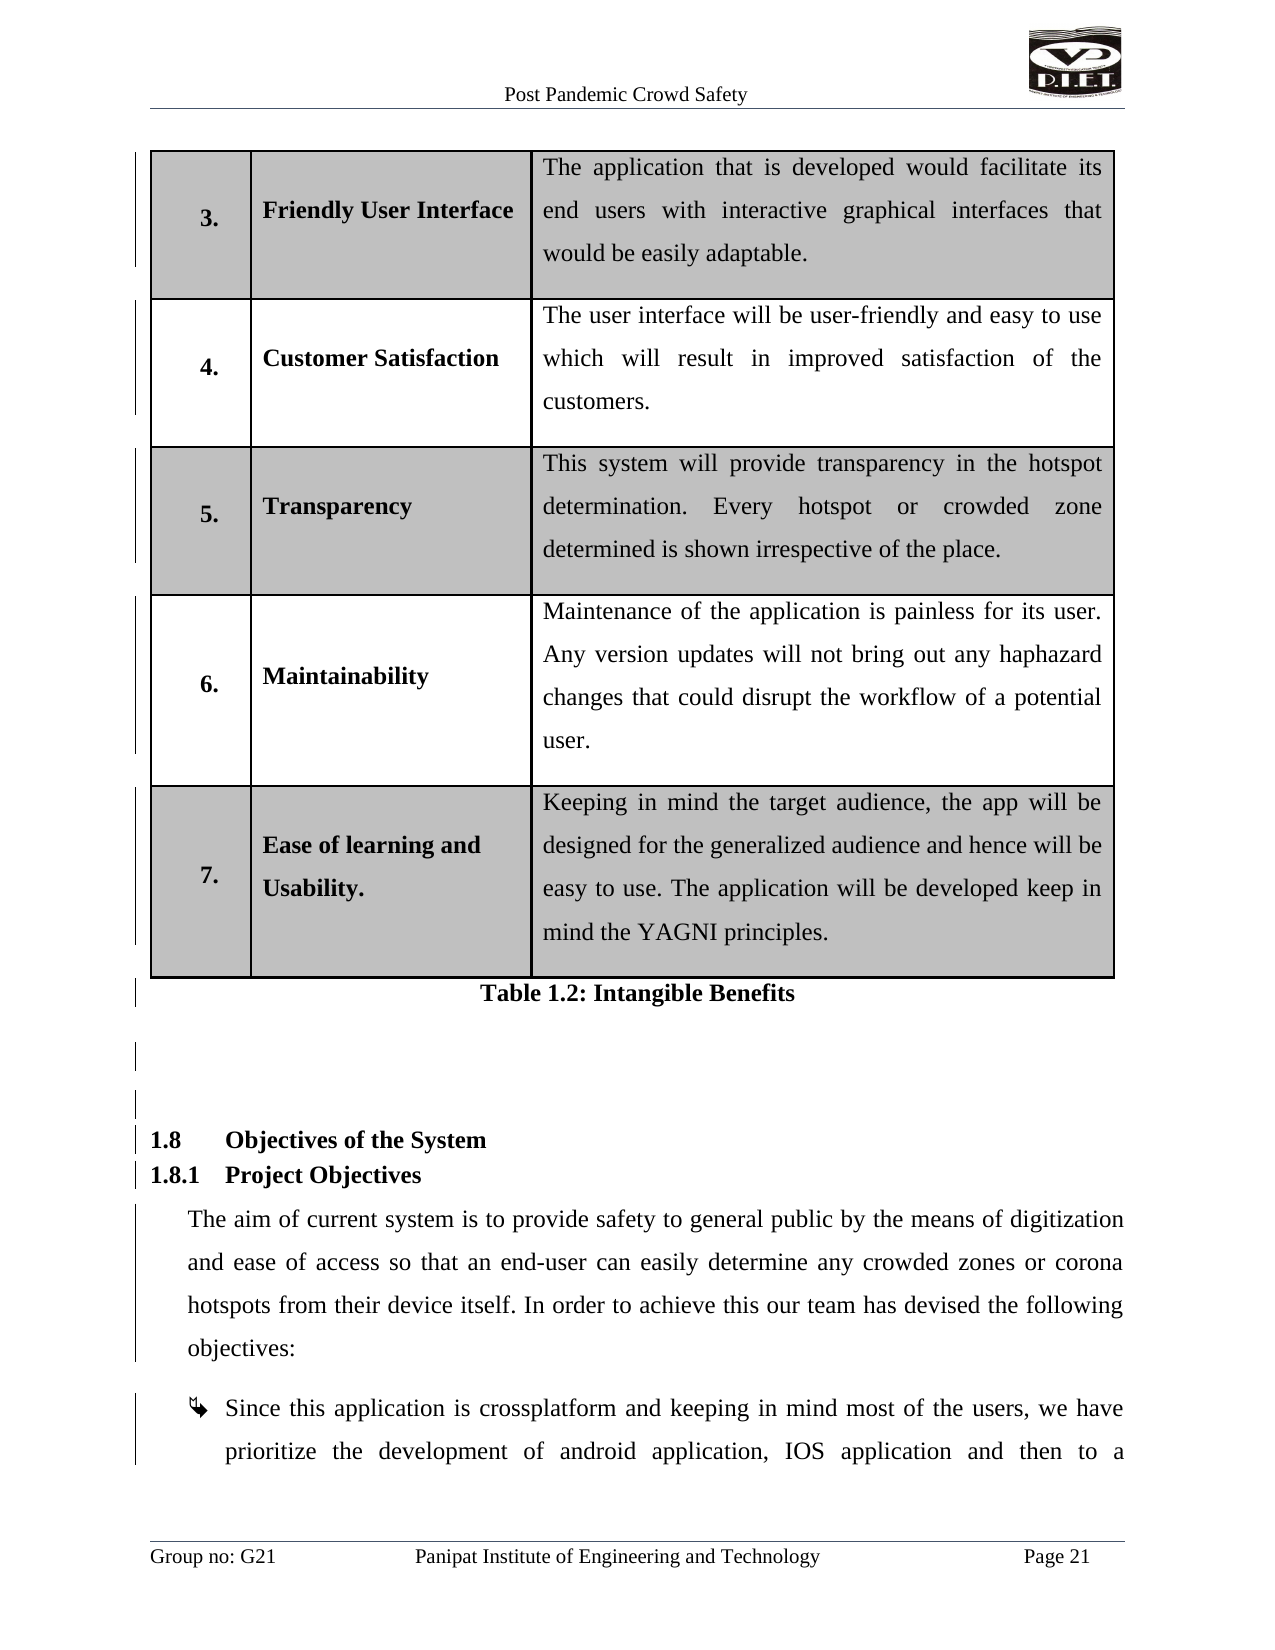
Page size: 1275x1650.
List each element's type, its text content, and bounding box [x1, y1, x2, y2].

table_cell The user interface will be user-friendly and easy to use which will result in improved satisfaction of the customers. [533, 300, 1113, 446]
table_cell Ease of learning and Usability. [252, 787, 530, 976]
table_cell Keeping in mind the target audience, the app will be designed for the generalized audience and hence will be easy to use. The application will be developed keep in mind the YAGNI principles. [533, 787, 1113, 976]
table_cell Maintenance of the application is painless for its user. Any version updates will not bring out any haphazard changes that could disrupt the workflow of a potential user. [533, 596, 1113, 785]
table_cell Friendly User Interface [252, 152, 530, 298]
table_cell [152, 596, 250, 785]
table_cell [152, 448, 250, 594]
table_cell This system will provide transparency in the hotspot determination. Every hotspot or crowded zone determined is shown irrespective of the place. [533, 448, 1113, 594]
text The aim of current system is to provide safety to general public by the means of digitization and ease of access so that an end-user can easily determine any crowded zones or corona hotspots from their device itself. In order to achieve this our team has devised the following objectives: [187, 1204, 1125, 1362]
table_cell Transparency [252, 448, 530, 594]
picture [1029, 23, 1122, 101]
table_cell [152, 300, 250, 446]
table_cell Customer Satisfaction [252, 300, 530, 446]
table_cell Maintainability [252, 596, 530, 785]
table_cell The application that is developed would facilitate its end users with interactive graphical interfaces that would be easily adaptable. [533, 152, 1113, 298]
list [187, 1393, 1125, 1465]
subtitle Project Objectives [150, 1161, 1125, 1189]
table_cell [152, 787, 250, 976]
text Table 1.2: Intangible Benefits [150, 978, 1125, 1007]
table_cell [152, 152, 250, 298]
subtitle Objectives of the System [150, 1125, 1125, 1154]
